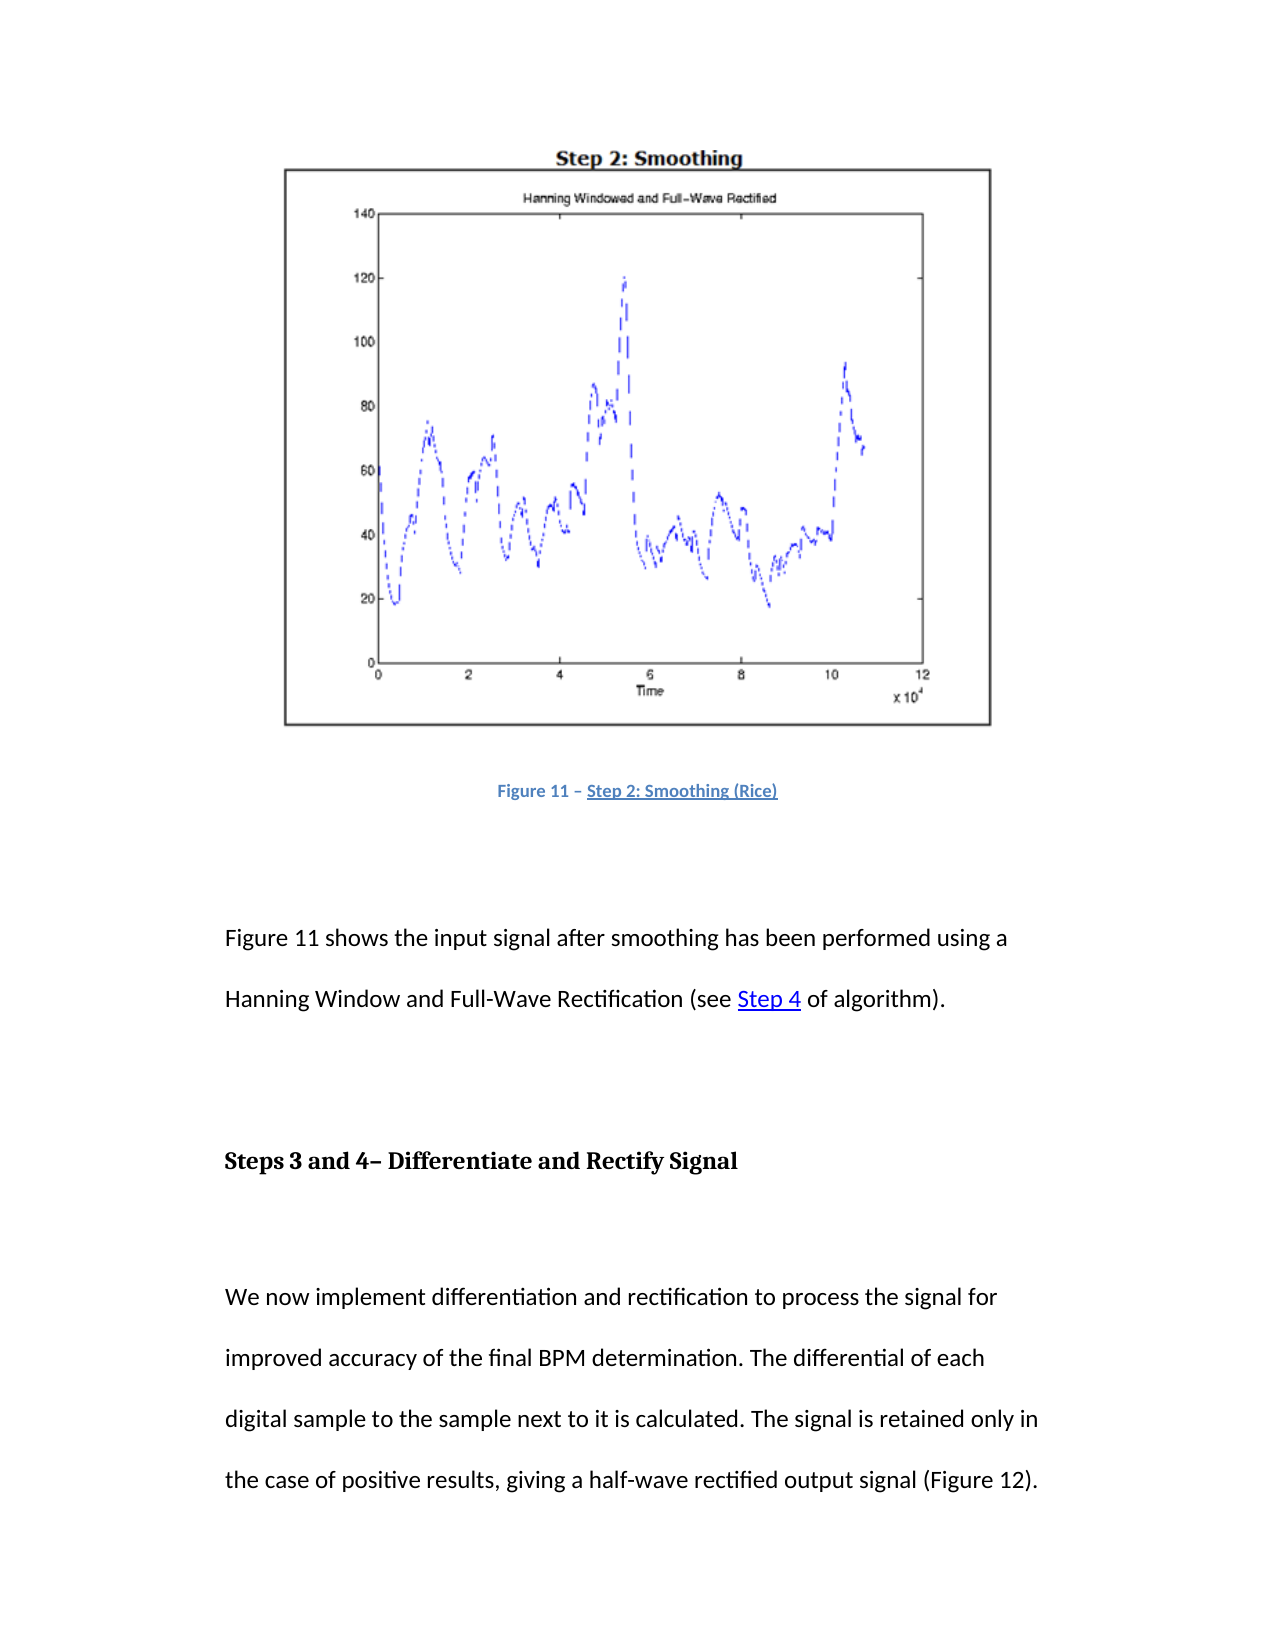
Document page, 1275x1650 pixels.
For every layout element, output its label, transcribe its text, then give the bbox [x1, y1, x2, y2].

text Figure 11 shows the input signal after smoothing has been performed using a Hanning Window and Full-Wave Rectification (see Step 4 of algorithm). [225, 922, 1050, 1014]
subtitle Steps 3 and 4– Differentiate and Rectify Signal [225, 1147, 1050, 1176]
picture [280, 150, 996, 730]
text Figure 11 – Step 2: Smoothing (Rice) [225, 779, 1050, 802]
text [225, 1281, 1050, 1495]
